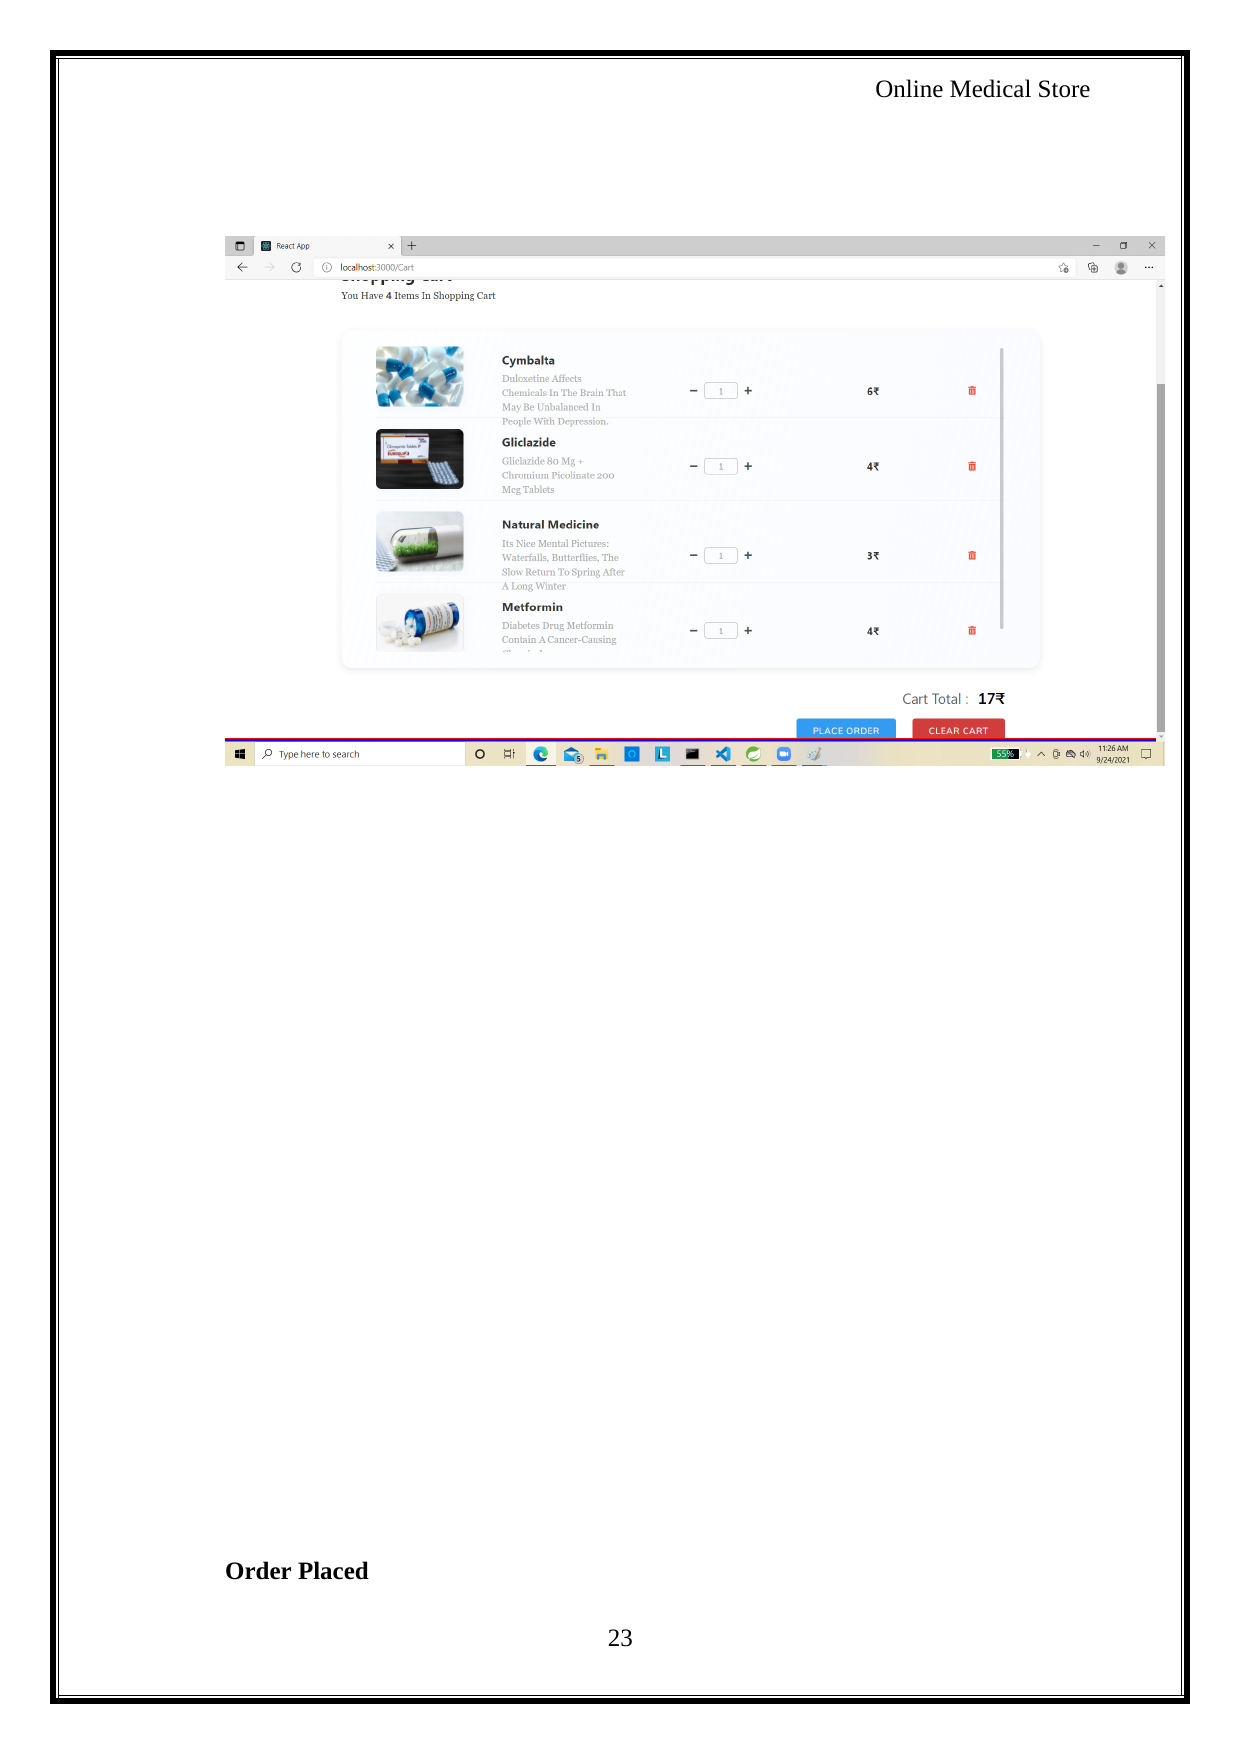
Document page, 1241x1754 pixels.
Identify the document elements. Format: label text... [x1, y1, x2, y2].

picture [225, 236, 1166, 766]
text Order Placed [225, 1556, 1090, 1584]
